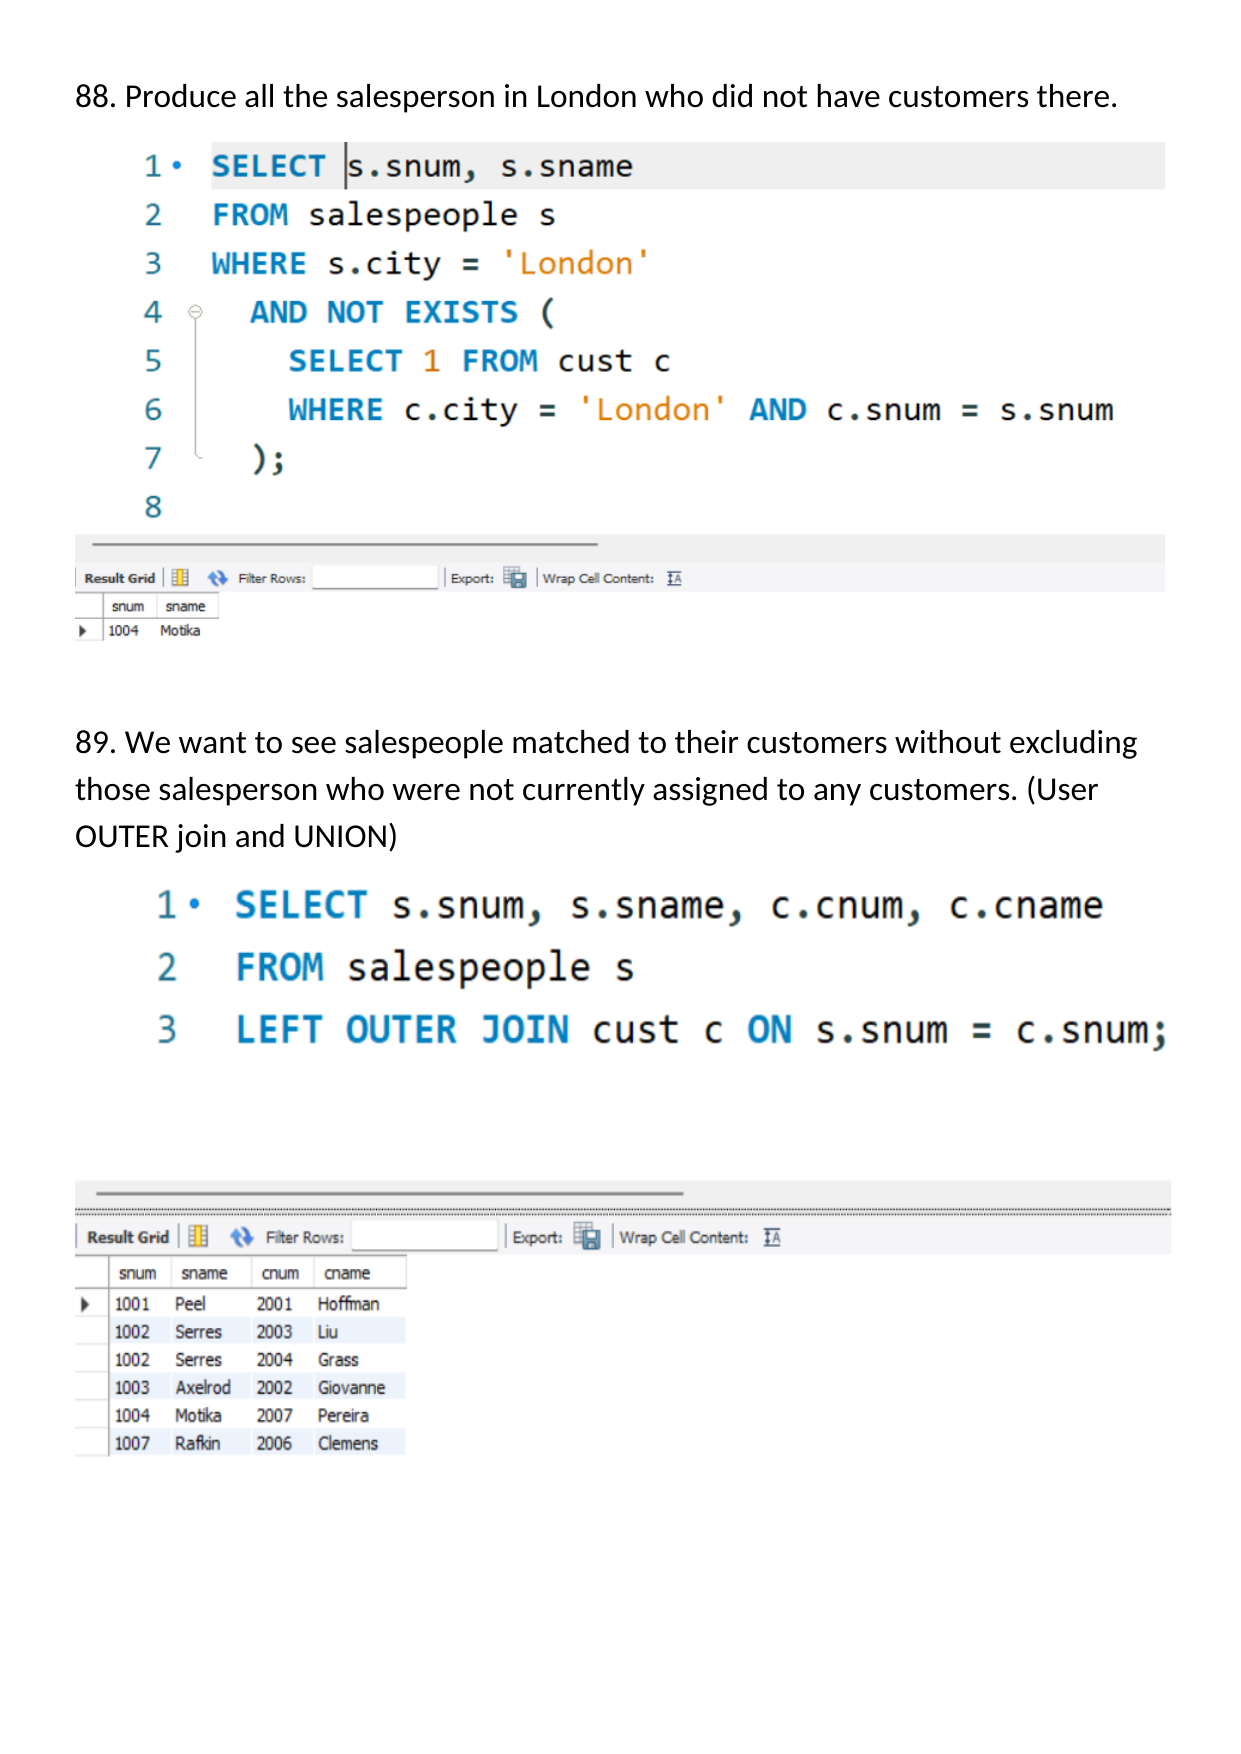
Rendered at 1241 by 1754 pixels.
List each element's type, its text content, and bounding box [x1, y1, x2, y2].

text 89. We want to see salespeople matched to their customers without excluding those salesperson who were not currently assigned to any customers. (User OUTER join and UNION) [75, 721, 1165, 856]
picture [75, 882, 1172, 1499]
text 88. Produce all the salesperson in London who did not have customers there. [75, 75, 1165, 116]
picture [75, 142, 1166, 697]
